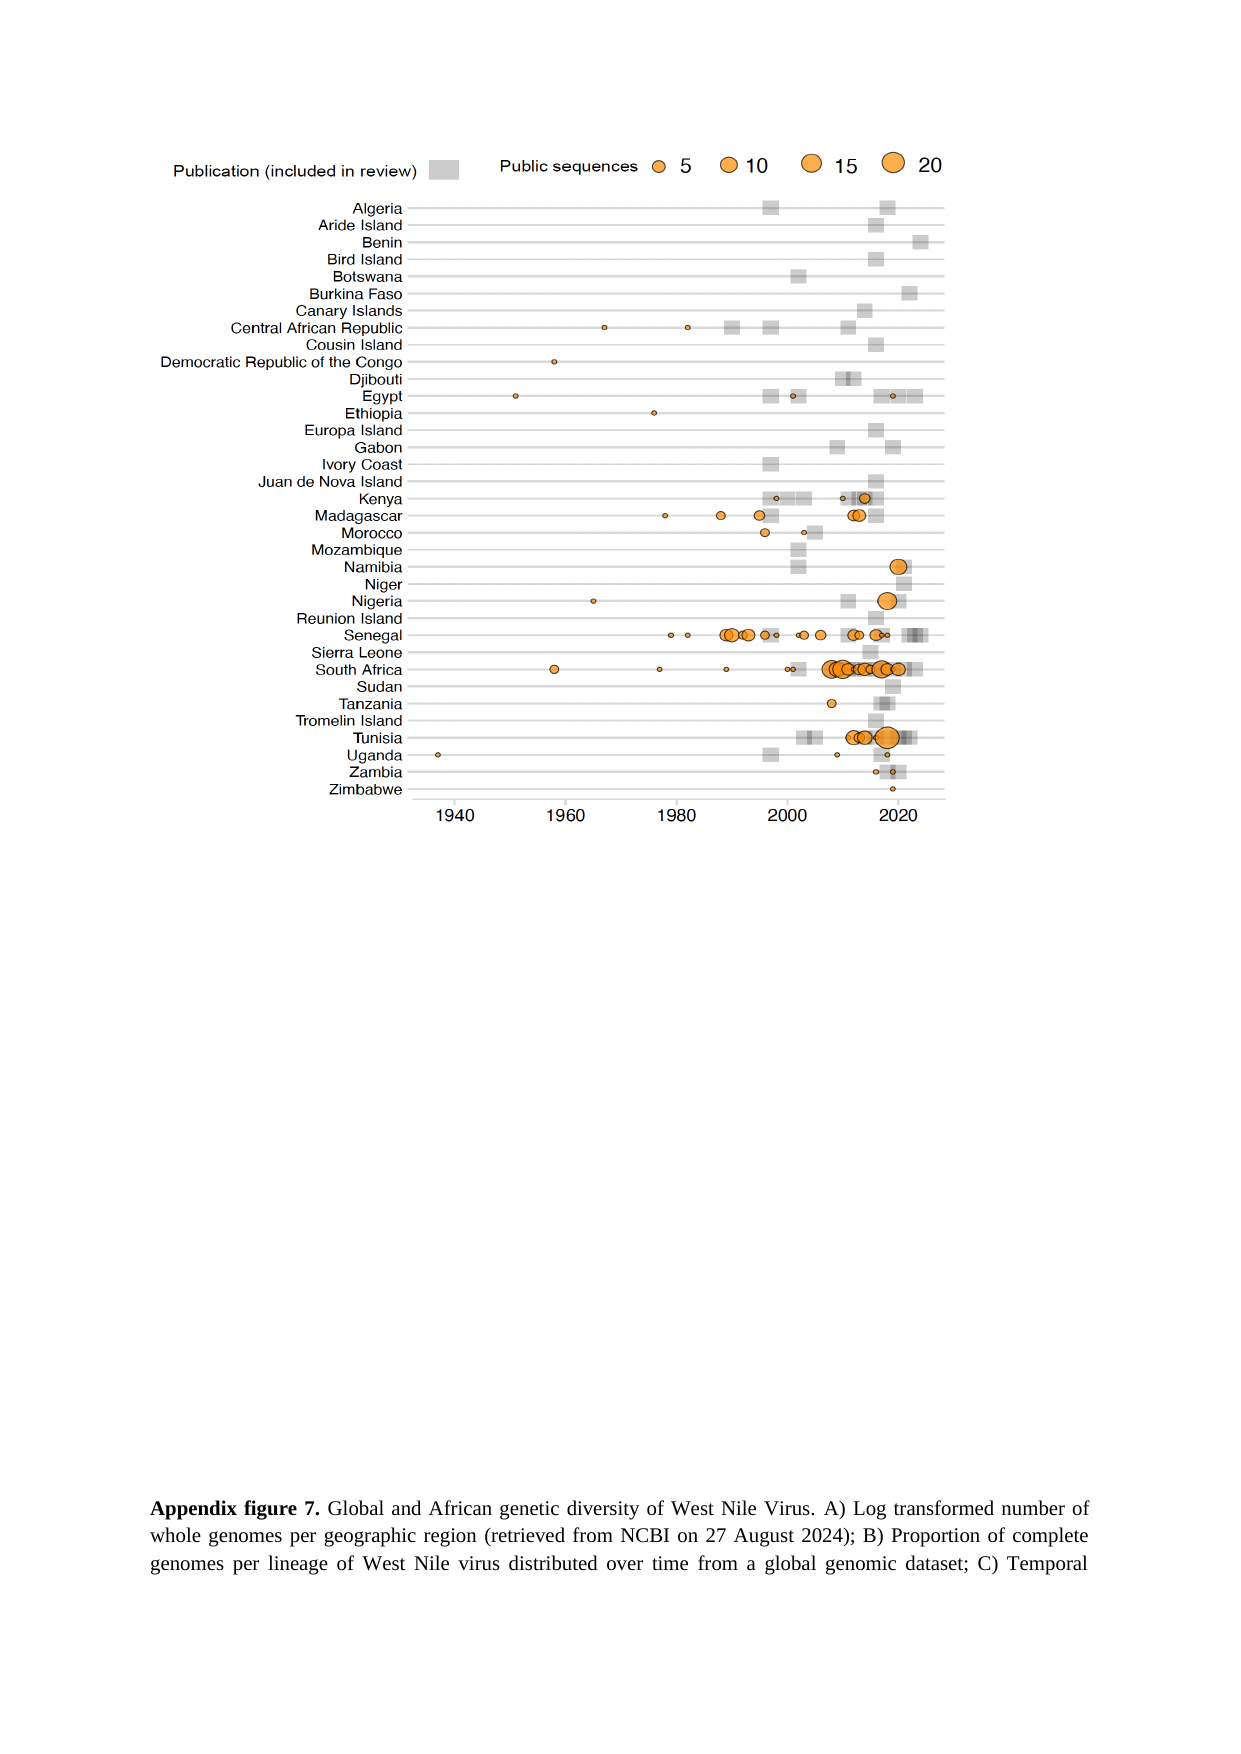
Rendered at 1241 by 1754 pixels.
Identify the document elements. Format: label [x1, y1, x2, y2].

picture [150, 150, 981, 830]
text [150, 1496, 1090, 1575]
